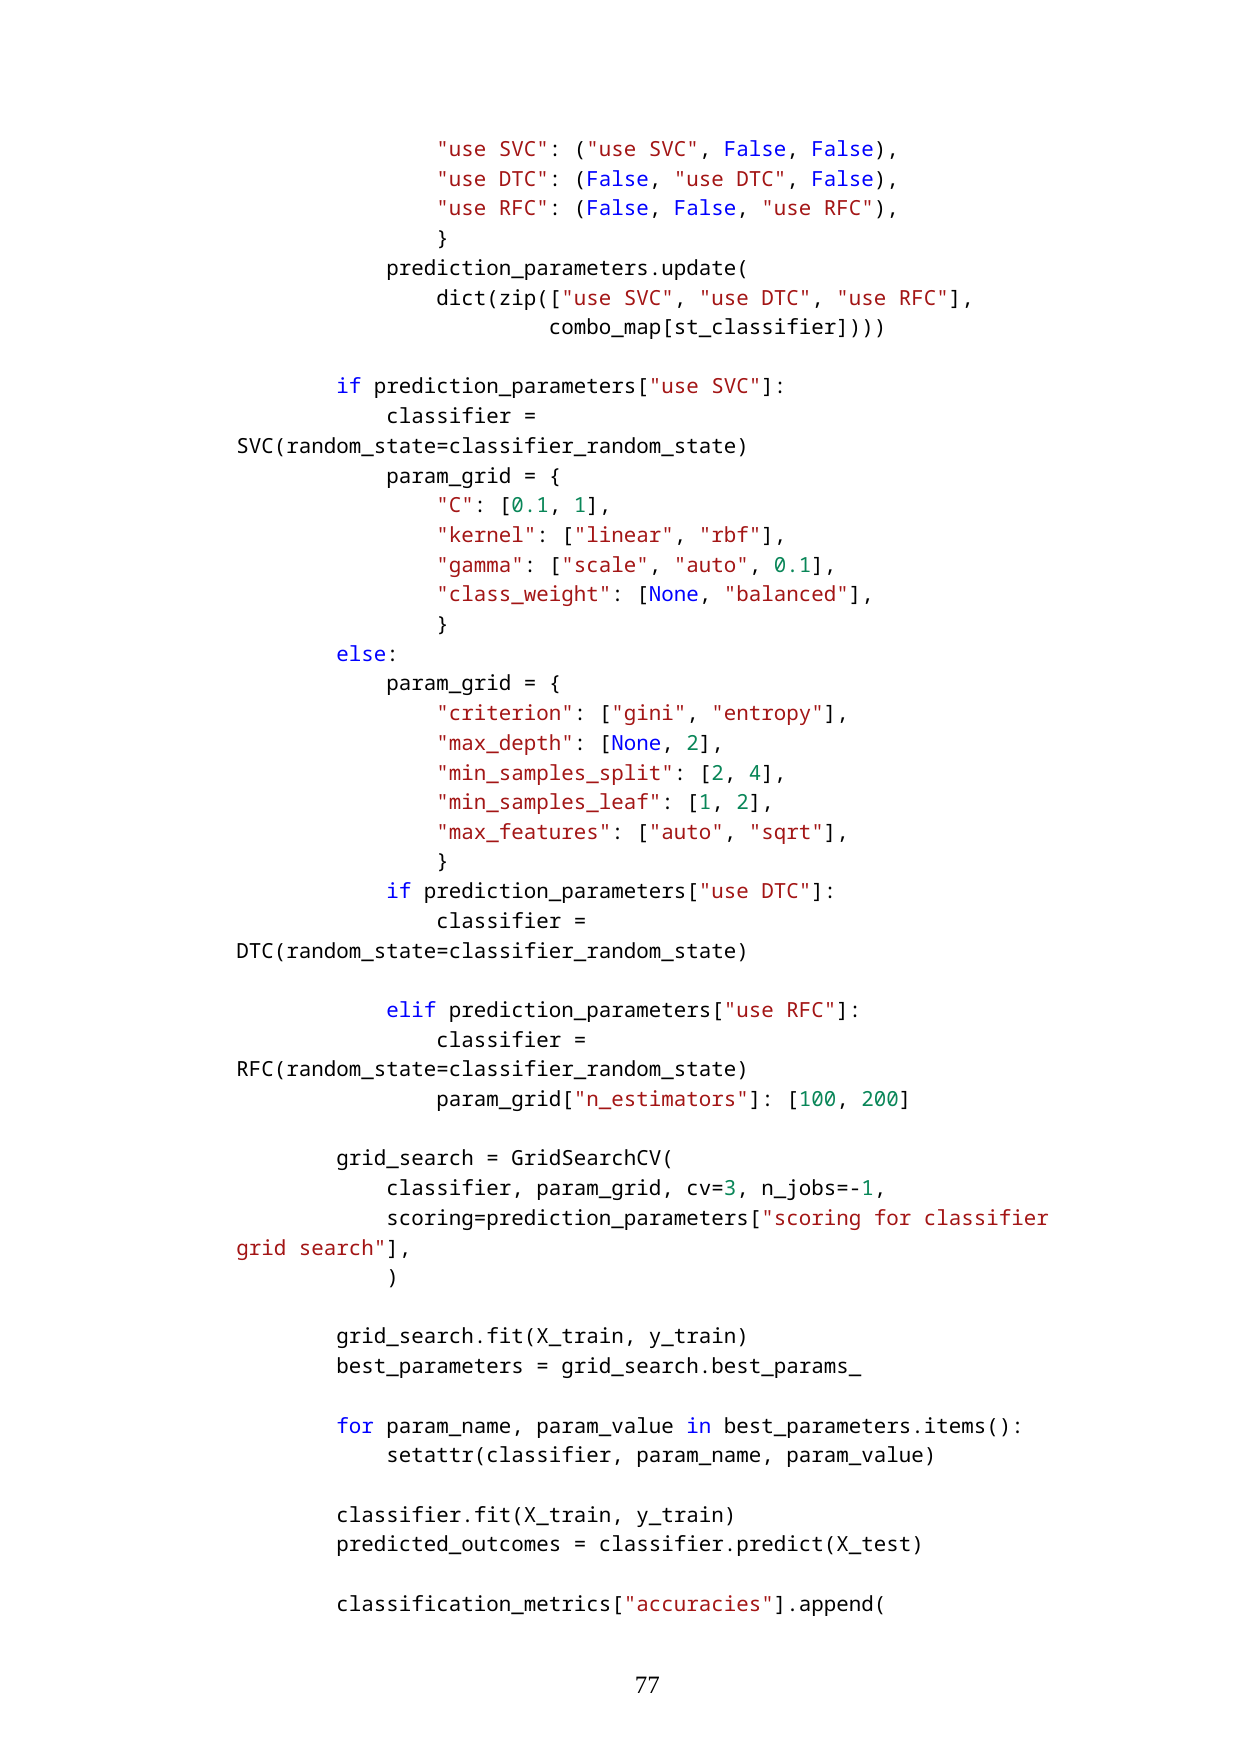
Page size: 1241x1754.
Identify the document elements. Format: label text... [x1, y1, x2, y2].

text param_grid["n_estimators"]: [100, 200] [236, 1083, 1058, 1113]
text } [236, 845, 1058, 875]
text param_grid = { [236, 667, 1058, 697]
text grid_search.fit(X_train, y_train) [236, 1320, 1058, 1350]
text "class_weight": [None, "balanced"], [236, 578, 1058, 608]
text "criterion": ["gini", "entropy"], [236, 697, 1058, 727]
text "gamma": ["scale", "auto", 0.1], [236, 548, 1058, 578]
text "min_samples_split": [2, 4], [236, 756, 1058, 786]
text combo_map[st_classifier]))) [236, 311, 1058, 341]
text ) [236, 1261, 1058, 1291]
text "use SVC": ("use SVC", False, False), [236, 133, 1058, 163]
text "use DTC": (False, "use DTC", False), [236, 163, 1058, 192]
text setattr(classifier, param_name, param_value) [236, 1439, 1058, 1469]
text if prediction_parameters["use DTC"]: [236, 875, 1058, 905]
text if prediction_parameters["use SVC"]: [236, 370, 1058, 400]
text "use RFC": (False, False, "use RFC"), [236, 192, 1058, 222]
text elif prediction_parameters["use RFC"]: [236, 994, 1058, 1023]
text "min_samples_leaf": [1, 2], [236, 786, 1058, 816]
text dict(zip(["use SVC", "use DTC", "use RFC"], [236, 281, 1058, 311]
text "C": [0.1, 1], [236, 489, 1058, 519]
text classification_metrics["accuracies"].append( [236, 1588, 1058, 1617]
text classifier = RFC(random_state=classifier_random_state) [236, 1023, 1058, 1083]
text else: [236, 638, 1058, 667]
text } [236, 222, 1058, 252]
text "max_features": ["auto", "sqrt"], [236, 816, 1058, 845]
text best_parameters = grid_search.best_params_ [236, 1350, 1058, 1380]
text "max_depth": [None, 2], [236, 727, 1058, 756]
text param_grid = { [236, 459, 1058, 489]
text scoring=prediction_parameters["scoring for classifier grid search"], [236, 1202, 1058, 1261]
text } [236, 608, 1058, 638]
text classifier, param_grid, cv=3, n_jobs=-1, [236, 1172, 1058, 1202]
text classifier.fit(X_train, y_train) [236, 1498, 1058, 1528]
text classifier = SVC(random_state=classifier_random_state) [236, 400, 1058, 459]
text "kernel": ["linear", "rbf"], [236, 519, 1058, 548]
text for param_name, param_value in best_parameters.items(): [236, 1409, 1058, 1439]
text classifier = DTC(random_state=classifier_random_state) [236, 905, 1058, 964]
text prediction_parameters.update( [236, 252, 1058, 281]
text grid_search = GridSearchCV( [236, 1142, 1058, 1172]
text predicted_outcomes = classifier.predict(X_test) [236, 1528, 1058, 1558]
